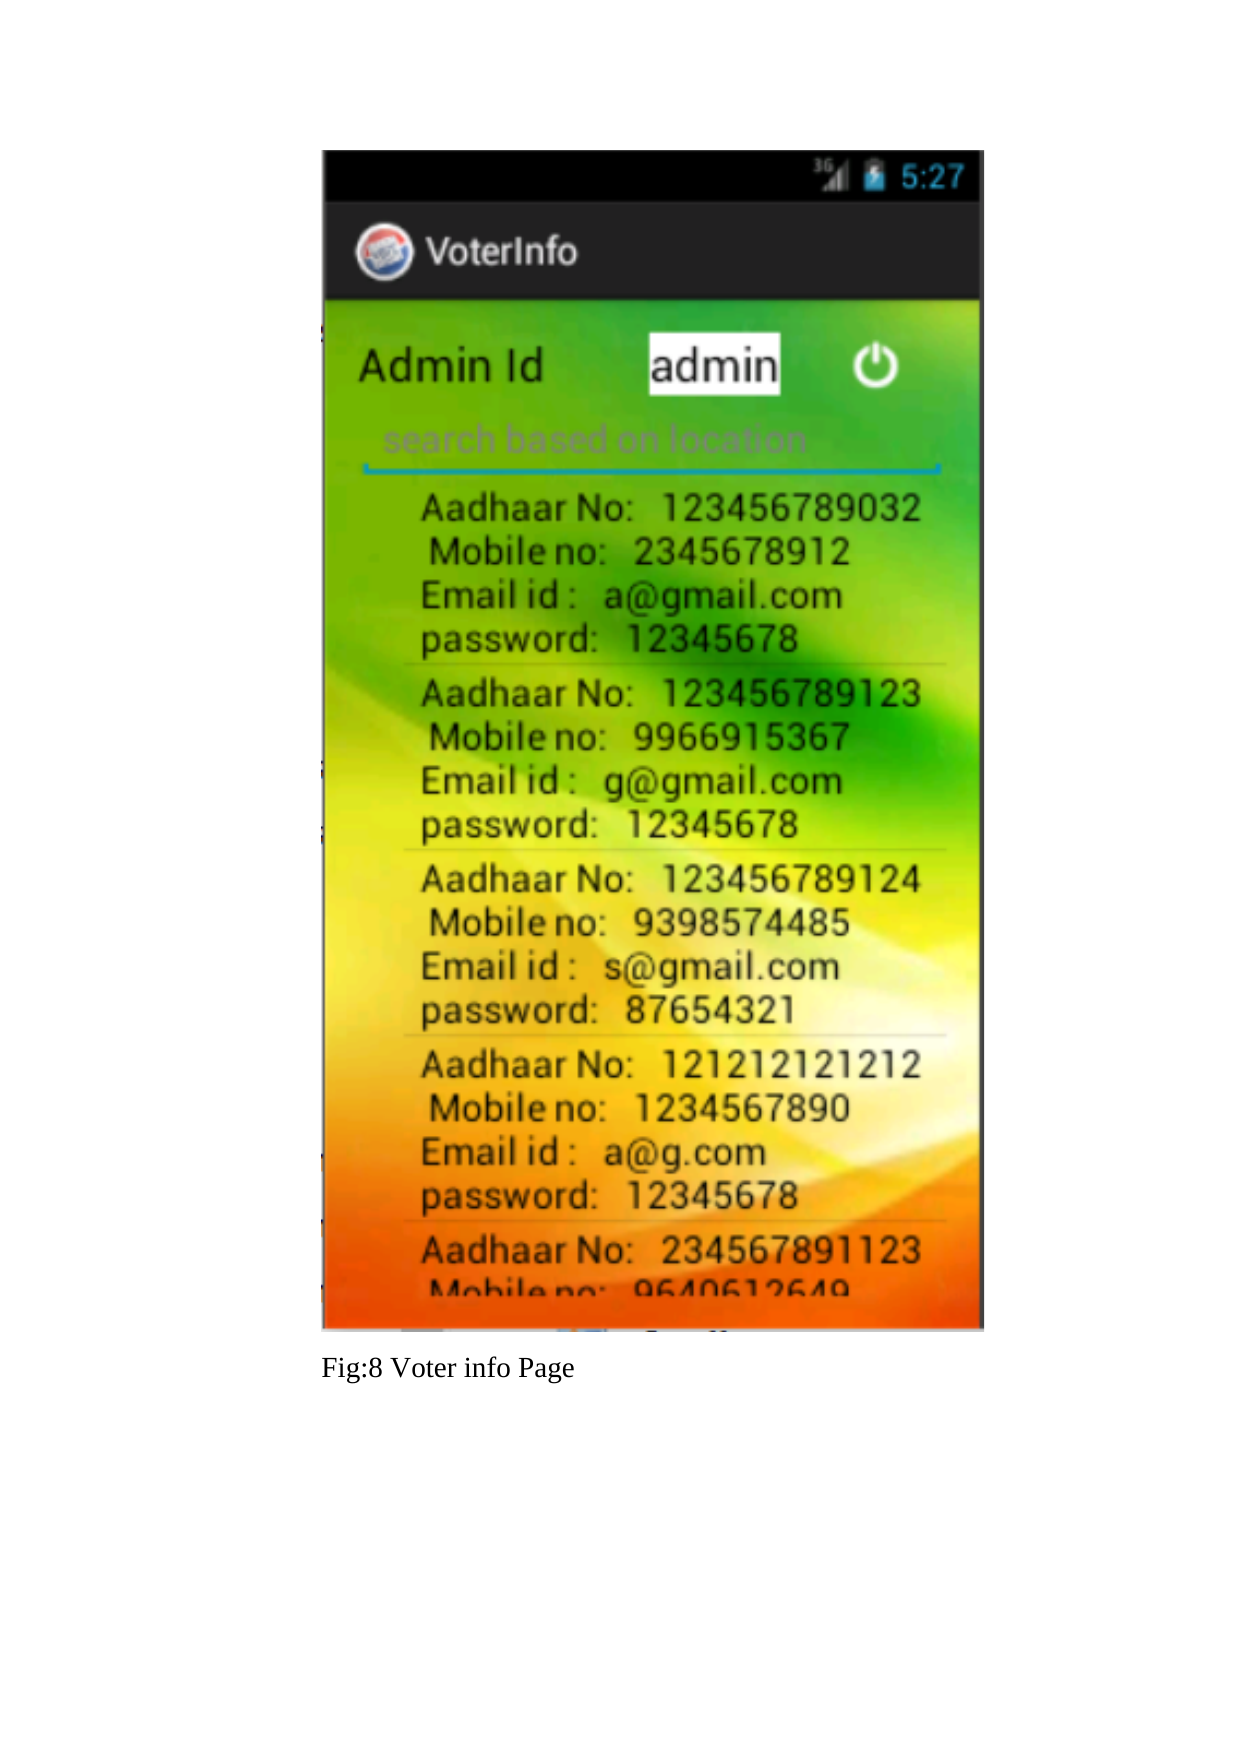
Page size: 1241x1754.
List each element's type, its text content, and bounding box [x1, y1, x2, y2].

text Fig:8 Voter info Page [321, 1350, 1090, 1383]
picture [321, 150, 985, 1332]
